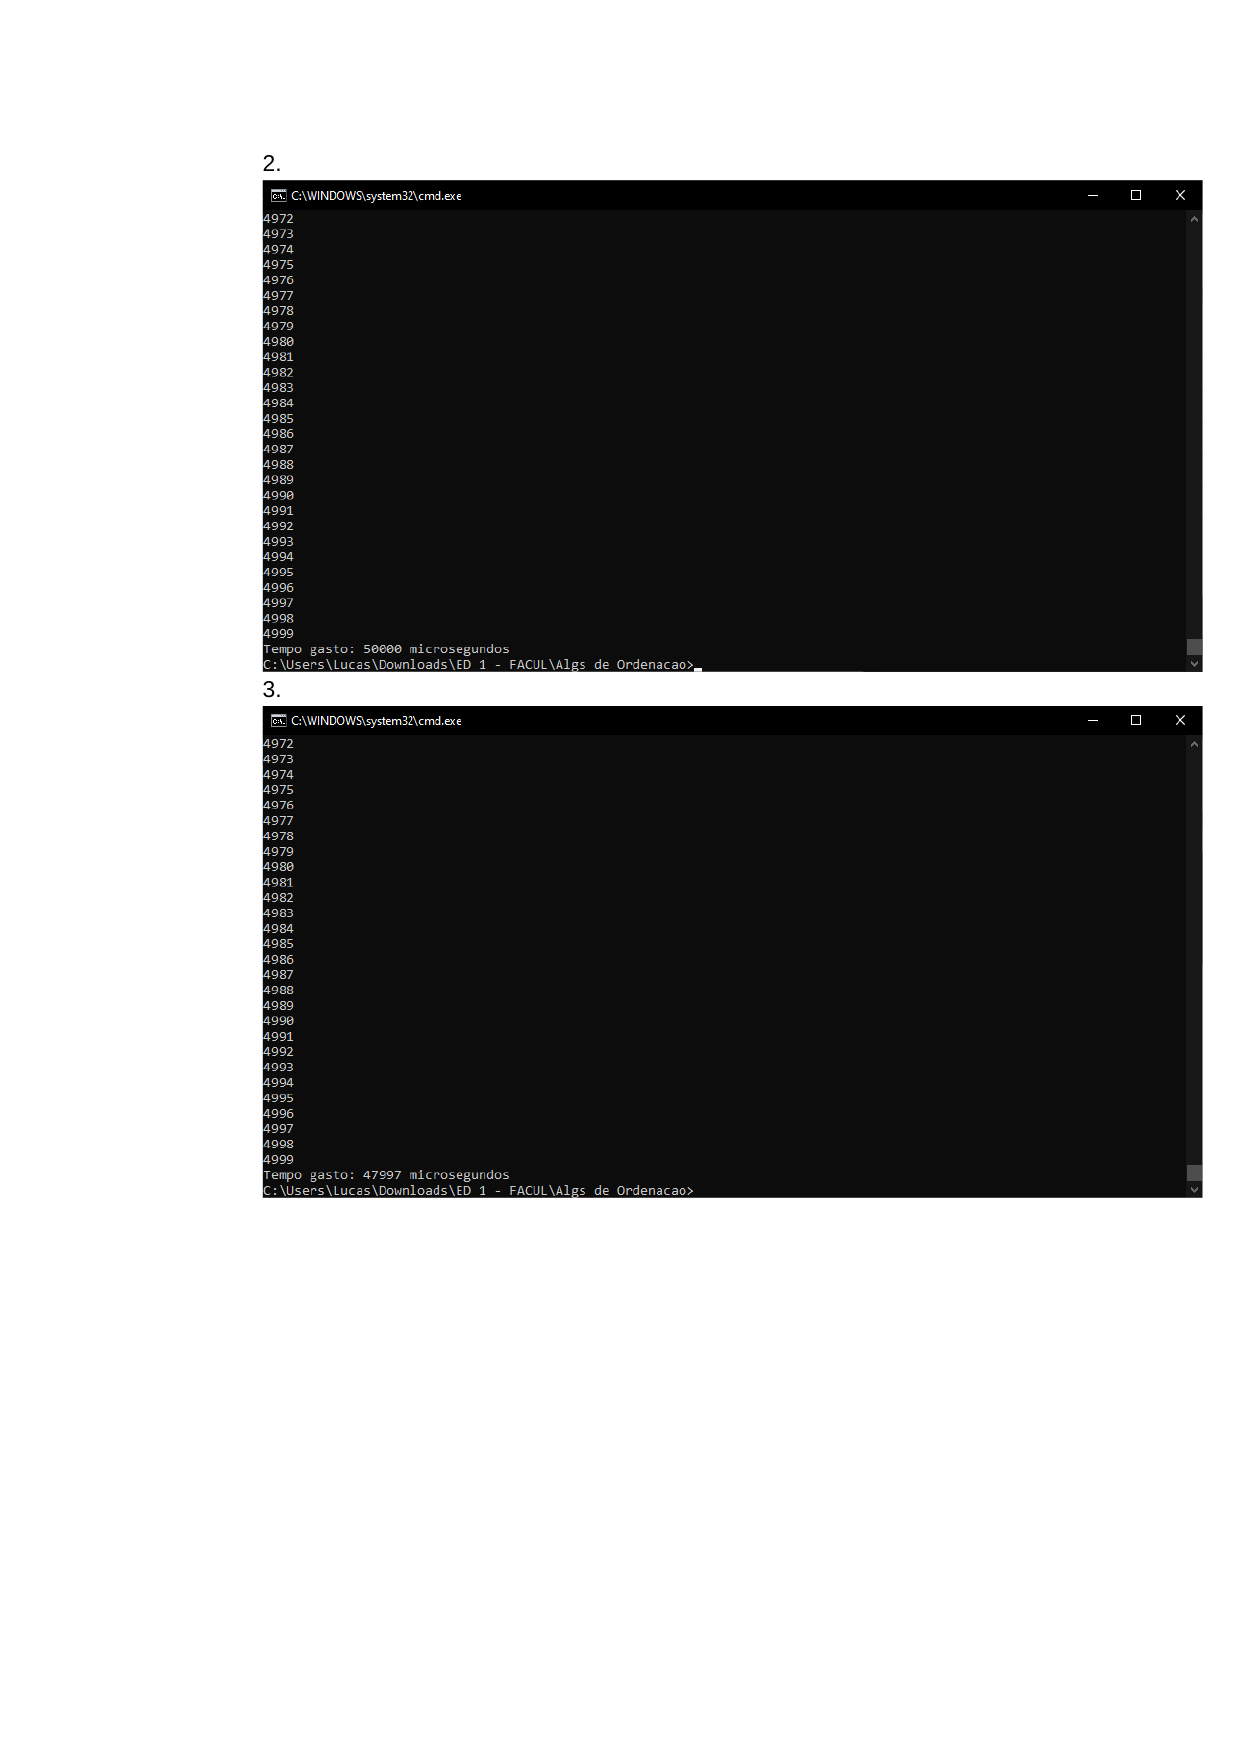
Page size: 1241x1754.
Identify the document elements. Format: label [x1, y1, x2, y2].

picture [262, 706, 1203, 1198]
picture [262, 180, 1203, 672]
